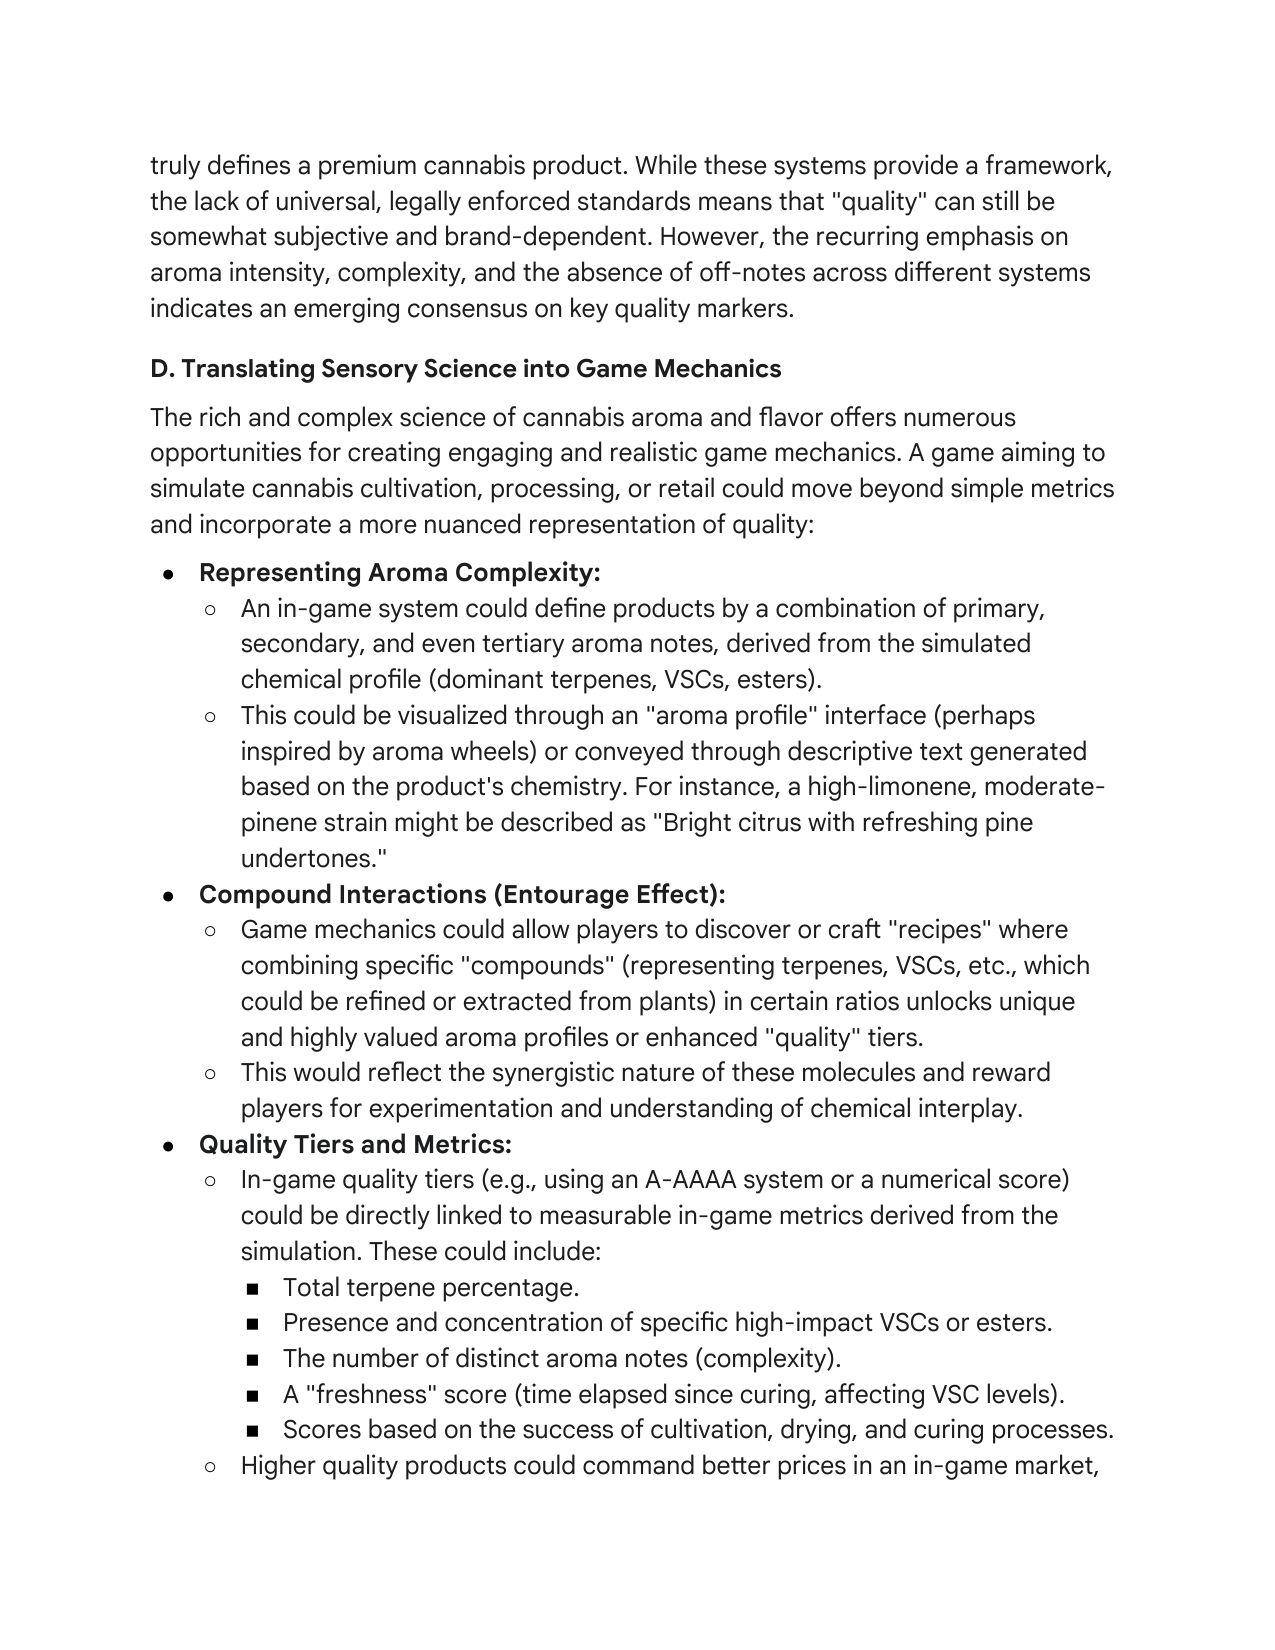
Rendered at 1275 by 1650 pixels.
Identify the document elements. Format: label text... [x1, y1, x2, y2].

list A "freshness" score (time elapsed since curing, affecting VSC levels). [245, 1379, 1125, 1410]
list Compound Interactions (Entourage Effect): [161, 879, 1125, 910]
list In-game quality tiers (e.g., using an A-AAAA system or a numerical score) could be directly linked to measurable in-game metrics derived from the simulation. These could include: [203, 1165, 1125, 1267]
text The rich and complex science of cannabis aroma and flavor offers numerous opportunities for creating engaging and realistic game mechanics. A game aiming to simulate cannabis cultivation, processing, or retail could move beyond simple metrics and incorporate a more nuanced representation of quality: [150, 402, 1125, 540]
list This would reflect the synergistic nature of these molecules and reward players for experimentation and understanding of chemical interplay. [203, 1057, 1125, 1124]
list This could be visualized through an "aroma profile" interface (perhaps inspired by aroma wheels) or conveyed through descriptive text generated based on the product's chemistry. For instance, a high-limonene, moderate-pinene strain might be described as "Bright citrus with refreshing pine undertones." [203, 700, 1125, 874]
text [150, 150, 1125, 324]
list An in-game system could define products by a combination of primary, secondary, and even tertiary aroma notes, derived from the simulated chemical profile (dominant terpenes, VSCs, esters). [203, 593, 1125, 696]
list The number of distinct aroma notes (complexity). [245, 1343, 1125, 1375]
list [203, 1451, 1125, 1482]
list Scores based on the success of cultivation, drying, and curing processes. [245, 1415, 1125, 1446]
subtitle D. Translating Sensory Science into Game Mechanics [150, 354, 1125, 385]
list Presence and concentration of specific high-impact VSCs or esters. [245, 1308, 1125, 1339]
list Quality Tiers and Metrics: [161, 1129, 1125, 1160]
list Game mechanics could allow players to discover or craft "recipes" where combining specific "compounds" (representing terpenes, VSCs, etc., which could be refined or extracted from plants) in certain ratios unlocks unique and highly valued aroma profiles or enhanced "quality" tiers. [203, 914, 1125, 1053]
list Total terpene percentage. [245, 1272, 1125, 1303]
list Representing Aroma Complexity: [161, 557, 1125, 589]
